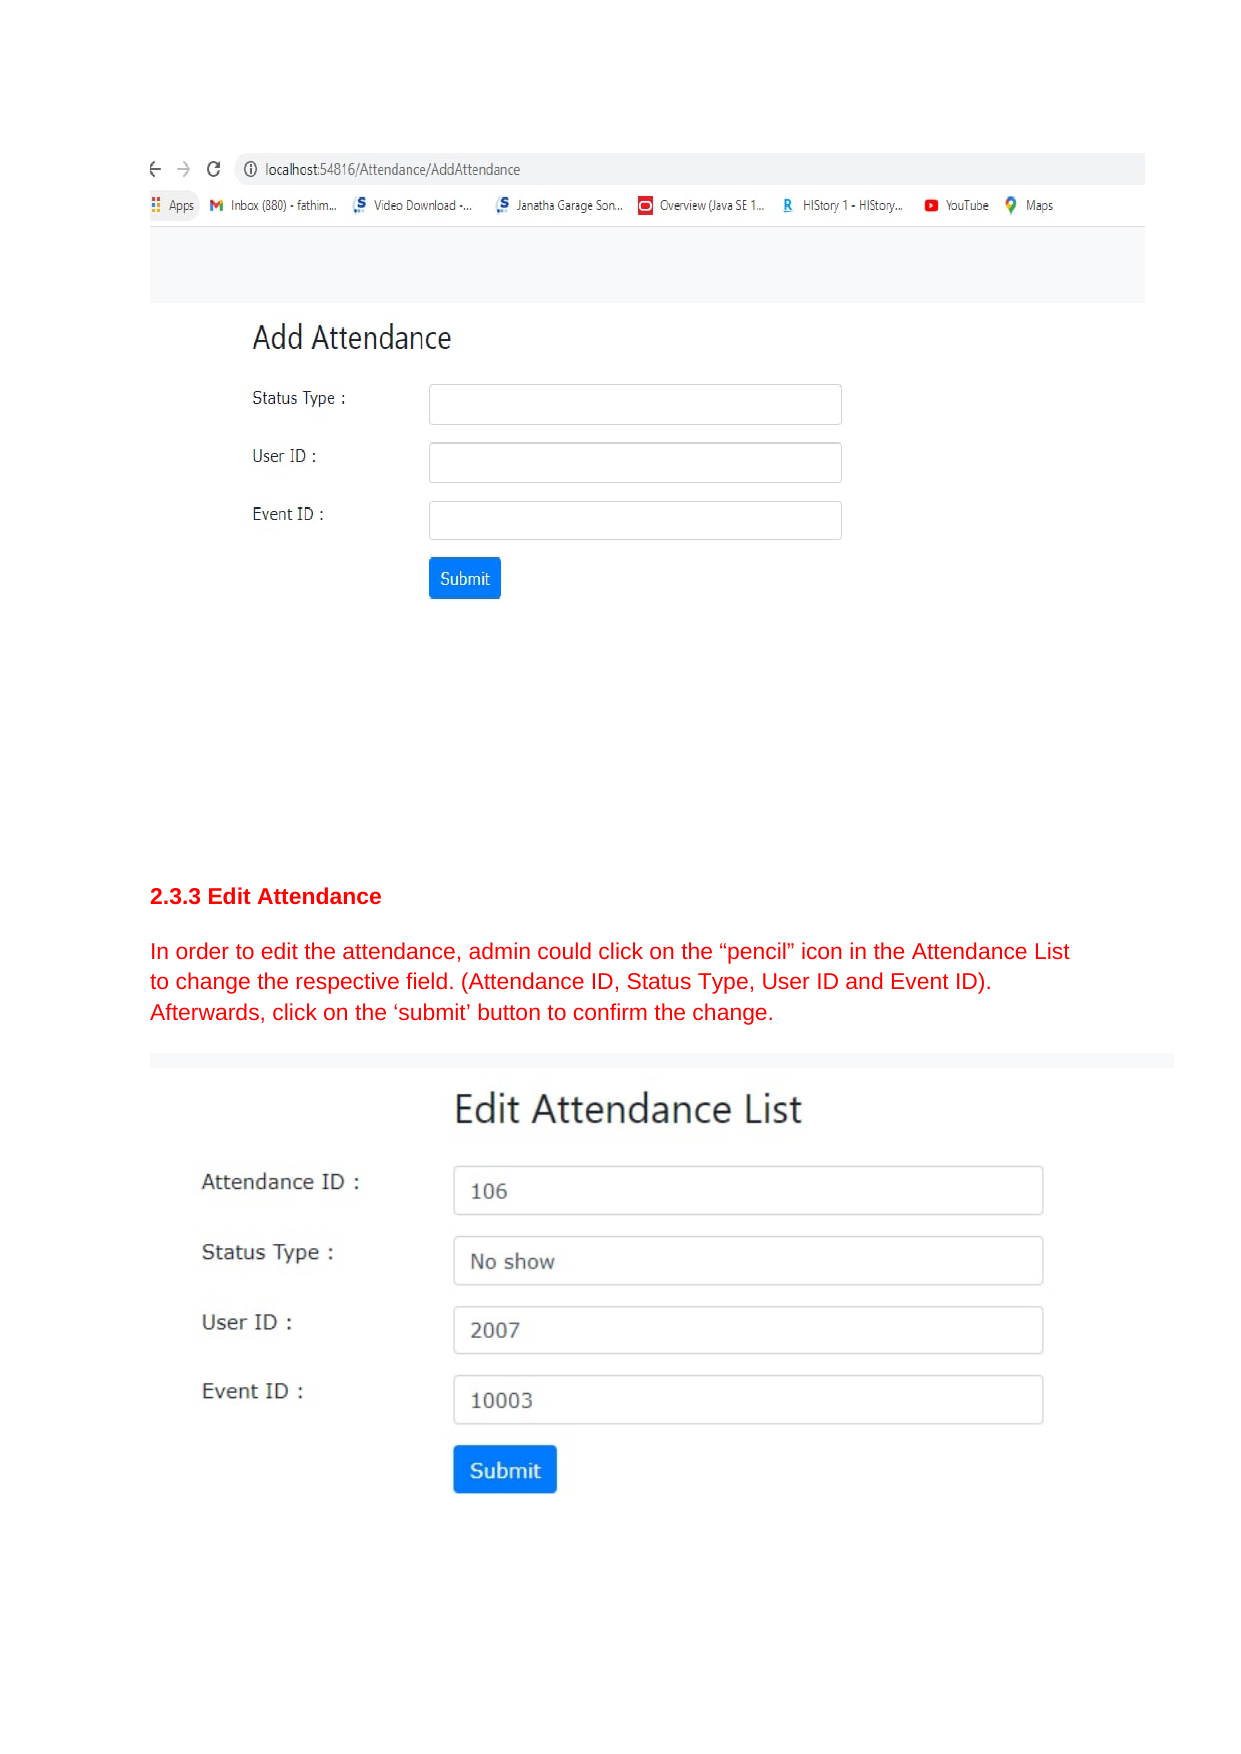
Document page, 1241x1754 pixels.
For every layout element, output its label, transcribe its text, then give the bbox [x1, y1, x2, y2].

picture [150, 1053, 1175, 1510]
text 2.3.3 Edit Attendance [150, 883, 1090, 909]
text In order to edit the attendance, admin could click on the “pencil” icon in the Attendance List to change the respective field. (Attendance ID, Status Type, User ID and Event ID). Afterwards, click on the ‘submit’ button to confirm the change. [150, 938, 1090, 1025]
picture [150, 150, 1146, 689]
